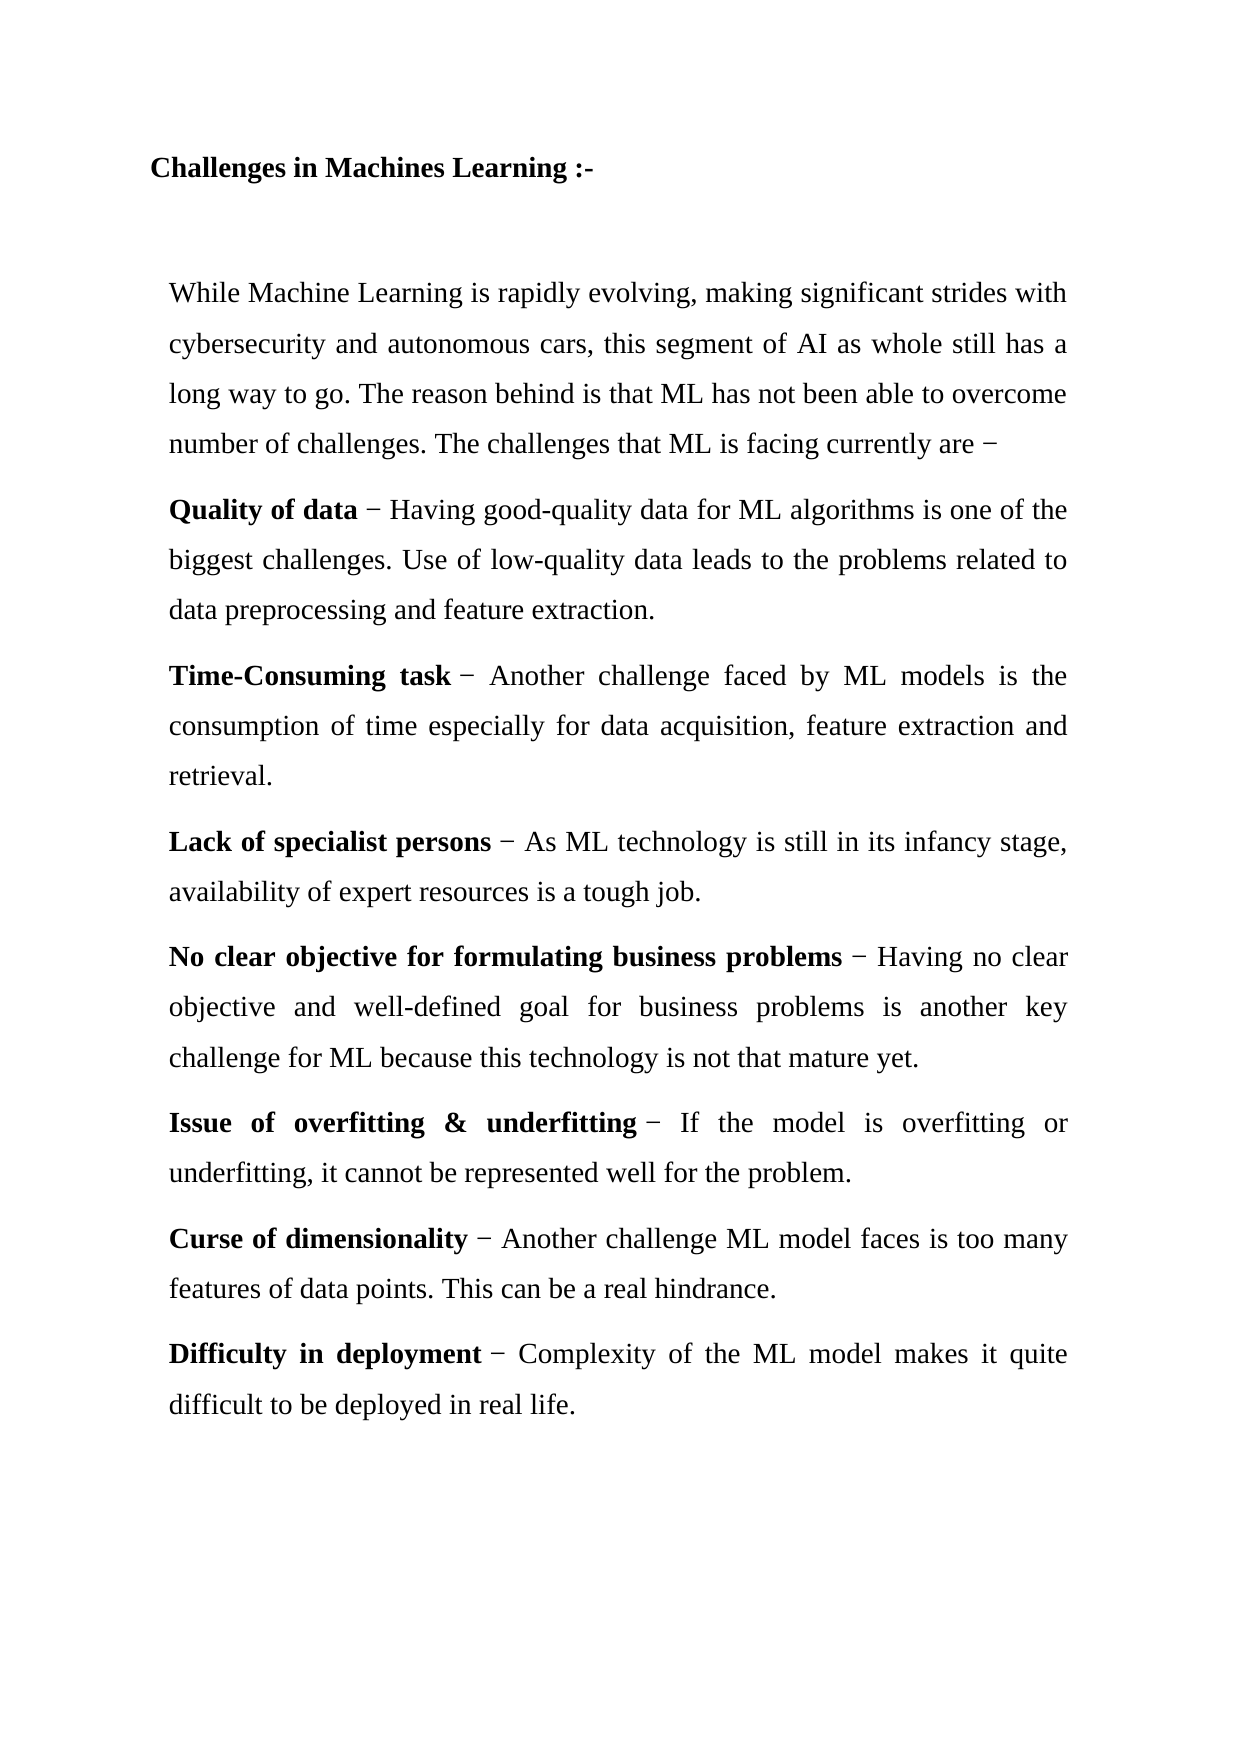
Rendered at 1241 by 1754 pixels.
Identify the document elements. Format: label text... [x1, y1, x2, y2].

text Lack of specialist persons − As ML technology is still in its infancy stage, availability of expert resources is a tough job. [169, 824, 1068, 907]
text No clear objective for formulating business problems − Having no clear objective and well-defined goal for business problems is another key challenge for ML because this technology is not that mature yet. [169, 939, 1068, 1073]
text Time-Consuming task − Another challenge faced by ML models is the consumption of time especially for data acquisition, feature extraction and retrieval. [169, 658, 1068, 792]
text While Machine Learning is rapidly evolving, making significant strides with cybersecurity and autonomous cars, this segment of AI as whole still has a long way to go. The reason behind is that ML has not been able to overcome number of challenges. The challenges that ML is facing currently are − [169, 276, 1068, 460]
text Curse of dimensionality − Another challenge ML model faces is too many features of data points. This can be a real hindrance. [169, 1221, 1068, 1305]
subtitle Challenges in Machines Learning :- [150, 150, 1090, 183]
text Issue of overfitting & underfitting − If the model is overfitting or underfitting, it cannot be represented well for the problem. [169, 1105, 1068, 1189]
text Difficulty in deployment − Complexity of the ML model makes it quite difficult to be deployed in real life. [169, 1336, 1068, 1420]
text Quality of data − Having good-quality data for ML algorithms is one of the biggest challenges. Use of low-quality data leads to the problems related to data preprocessing and feature extraction. [169, 492, 1068, 626]
